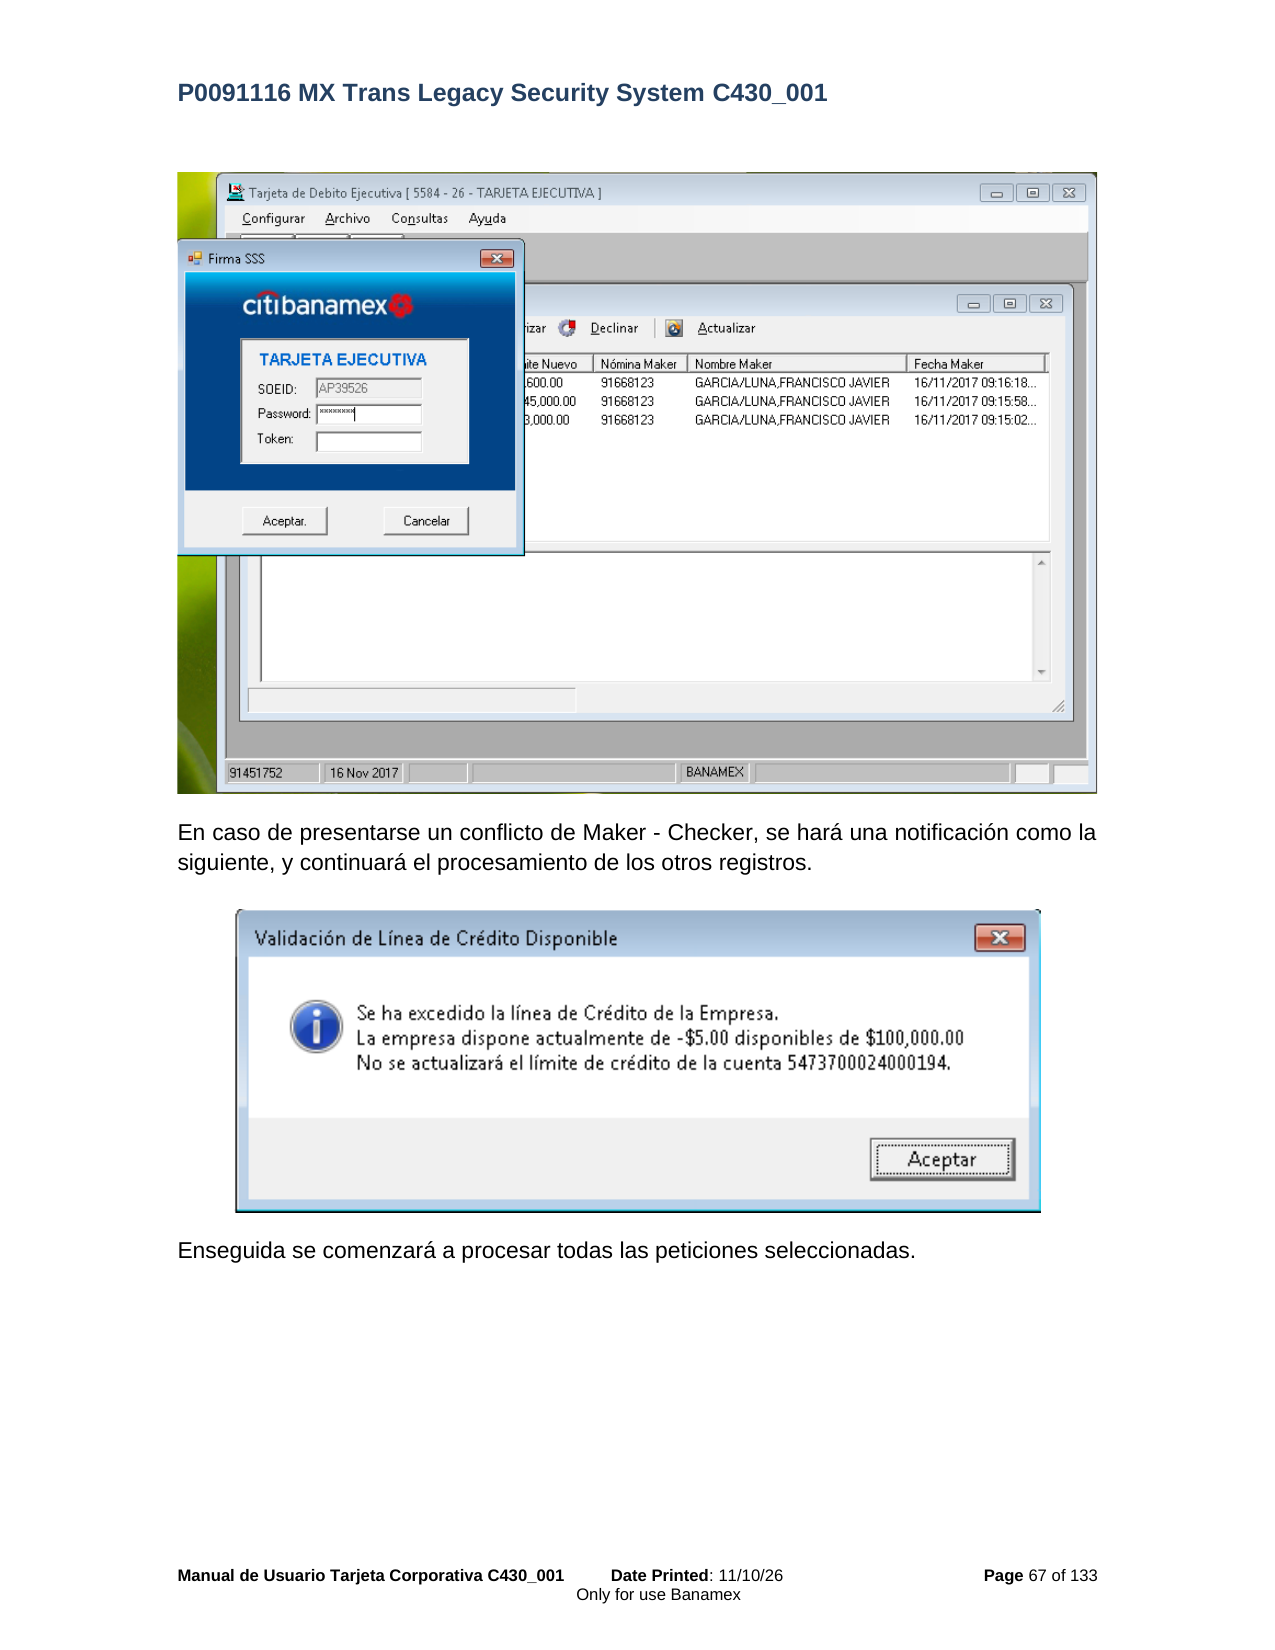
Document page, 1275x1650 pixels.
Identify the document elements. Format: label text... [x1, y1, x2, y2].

text Enseguida se comenzará a procesar todas las peticiones seleccionadas. [177, 1237, 1098, 1264]
picture [234, 909, 1041, 1213]
picture [177, 172, 1098, 794]
text En caso de presentarse un conflicto de Maker - Checker, se hará una notificación como la siguiente, y continuará el procesamiento de los otros registros. [177, 819, 1098, 875]
